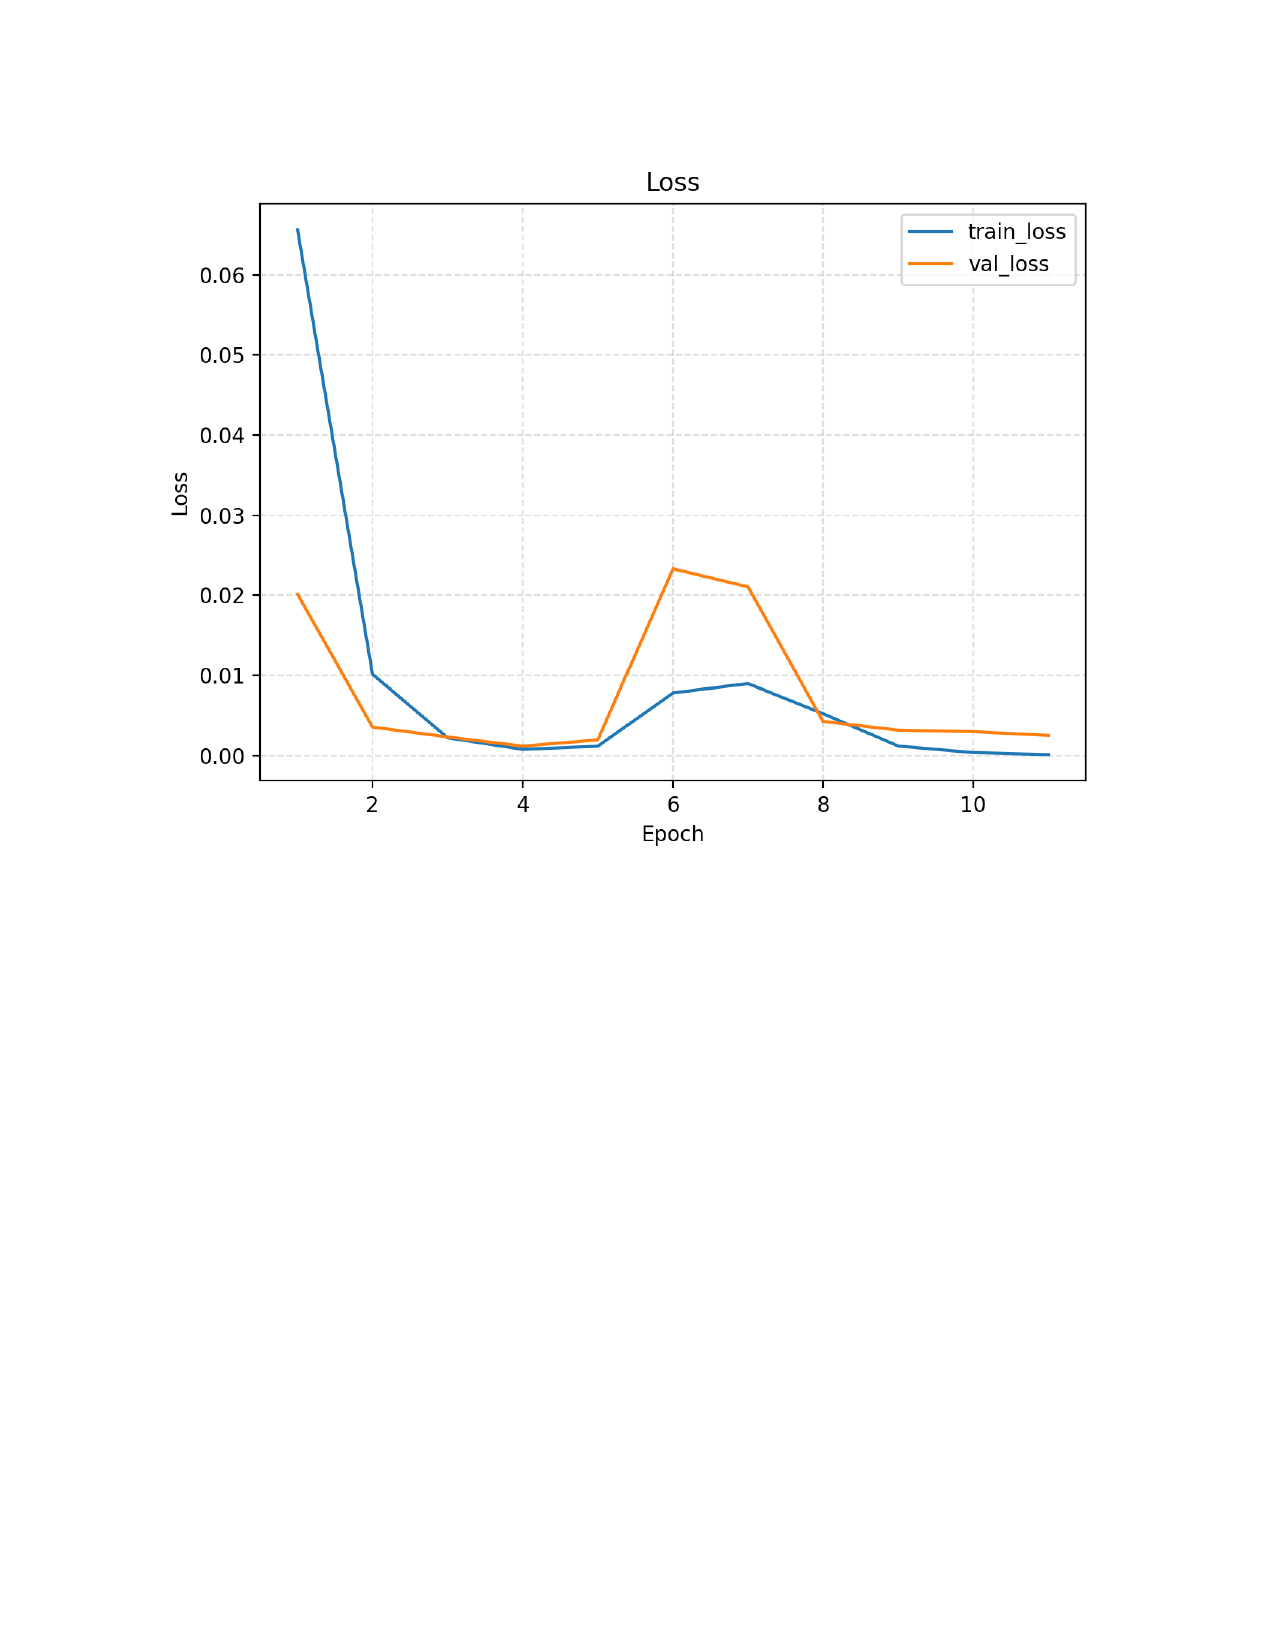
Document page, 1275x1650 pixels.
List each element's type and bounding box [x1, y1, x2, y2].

picture [147, 147, 1108, 868]
